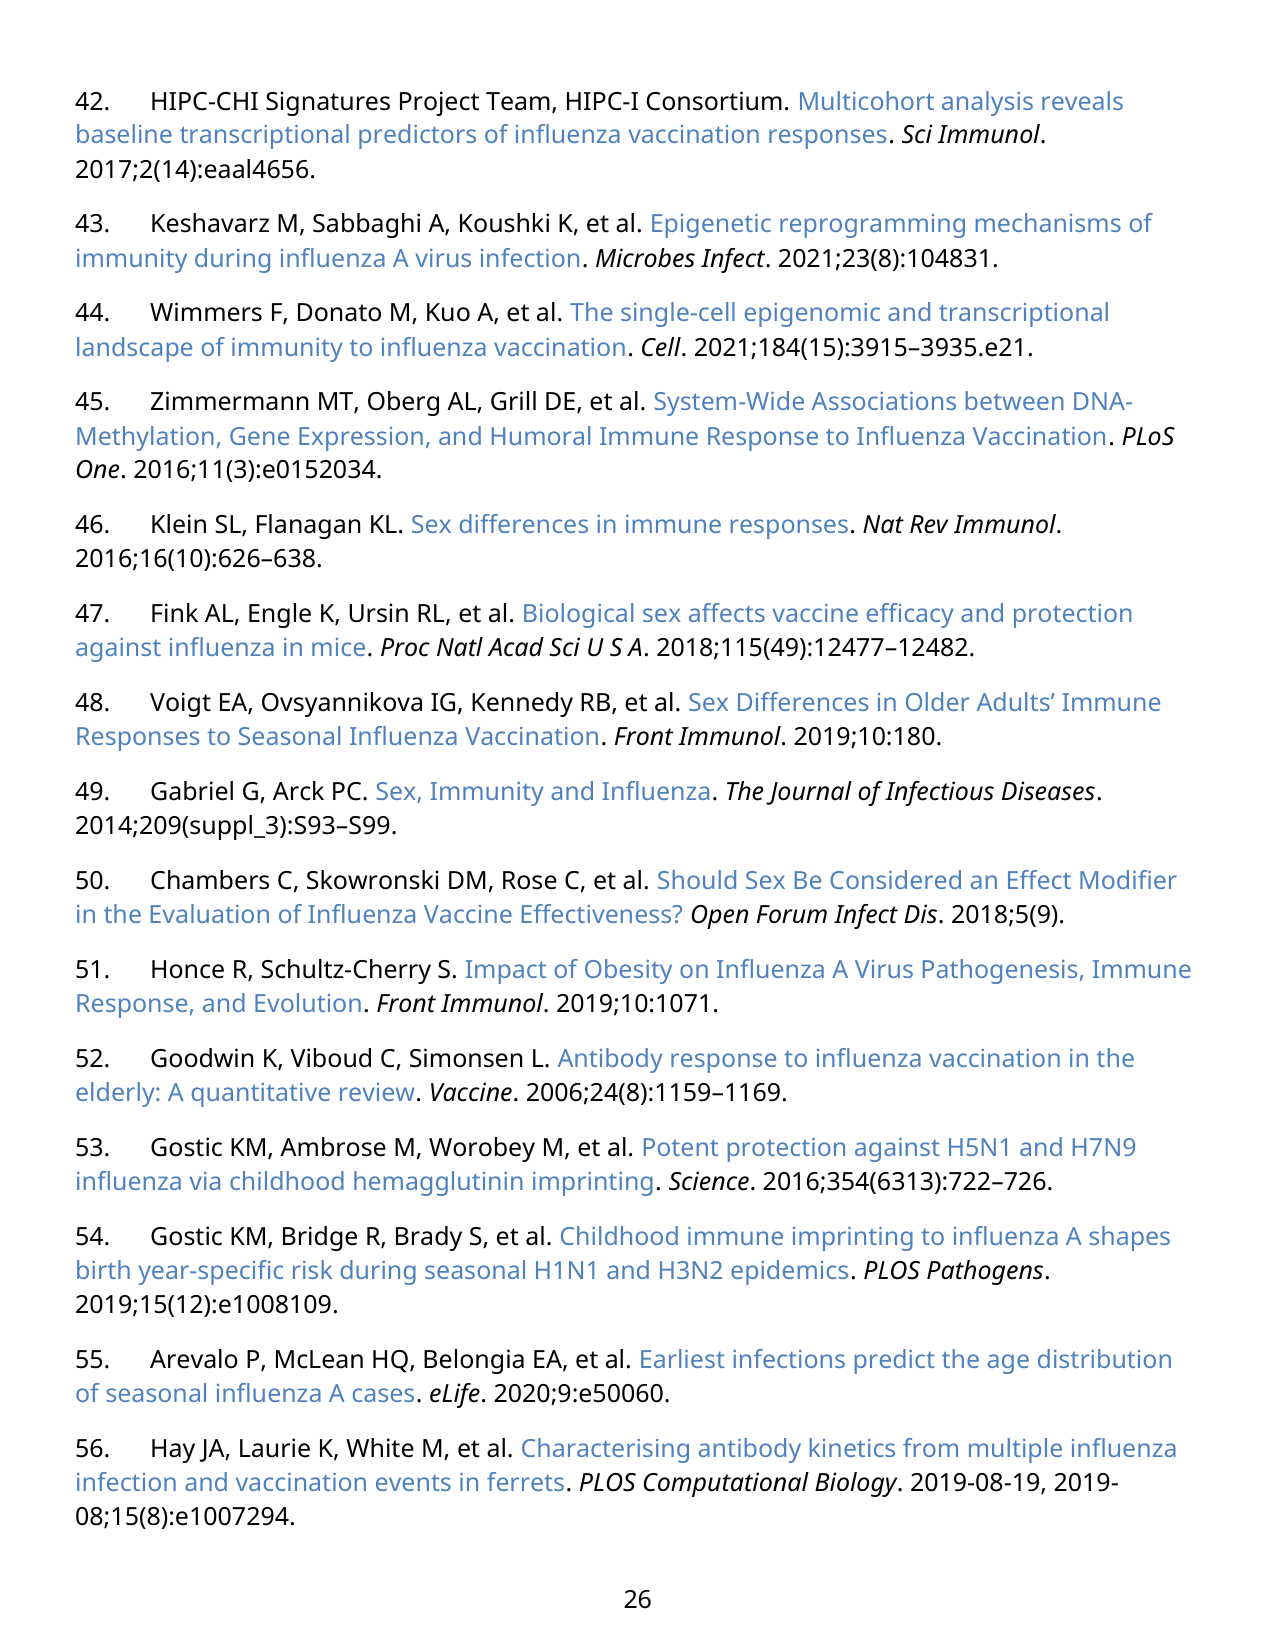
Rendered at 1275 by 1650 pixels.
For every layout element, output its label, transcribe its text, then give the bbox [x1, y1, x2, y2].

text 49. Gabriel G, Arck PC. Sex, Immunity and Influenza. The Journal of Infectious Diseases. 2014;209(suppl_3):S93–S99. [75, 774, 1200, 842]
text 42. HIPC-CHI Signatures Project Team, HIPC-I Consortium. Multicohort analysis reveals baseline transcriptional predictors of influenza vaccination responses. Sci Immunol. 2017;2(14):eaal4656. [75, 83, 1200, 185]
text 45. Zimmermann MT, Oberg AL, Grill DE, et al. System-Wide Associations between DNA-Methylation, Gene Expression, and Humoral Immune Response to Influenza Vaccination. PLoS One. 2016;11(3):e0152034. [75, 384, 1200, 486]
text 52. Goodwin K, Viboud C, Simonsen L. Antibody response to influenza vaccination in the elderly: A quantitative review. Vaccine. 2006;24(8):1159–1169. [75, 1041, 1200, 1109]
text 48. Voigt EA, Ovsyannikova IG, Kennedy RB, et al. Sex Differences in Older Adults’ Immune Responses to Seasonal Influenza Vaccination. Front Immunol. 2019;10:180. [75, 685, 1200, 753]
text 51. Honce R, Schultz-Cherry S. Impact of Obesity on Influenza A Virus Pathogenesis, Immune Response, and Evolution. Front Immunol. 2019;10:1071. [75, 952, 1200, 1020]
text 46. Klein SL, Flanagan KL. Sex differences in immune responses. Nat Rev Immunol. 2016;16(10):626–638. [75, 507, 1200, 575]
text 47. Fink AL, Engle K, Ursin RL, et al. Biological sex affects vaccine efficacy and protection against influenza in mice. Proc Natl Acad Sci U S A. 2018;115(49):12477–12482. [75, 596, 1200, 664]
text 43. Keshavarz M, Sabbaghi A, Koushki K, et al. Epigenetic reprogramming mechanisms of immunity during influenza A virus infection. Microbes Infect. 2021;23(8):104831. [75, 206, 1200, 274]
text 56. Hay JA, Laurie K, White M, et al. Characterising antibody kinetics from multiple influenza infection and vaccination events in ferrets. PLOS Computational Biology. 2019-08-19, 2019-08;15(8):e1007294. [75, 1431, 1200, 1533]
text 53. Gostic KM, Ambrose M, Worobey M, et al. Potent protection against H5N1 and H7N9 influenza via childhood hemagglutinin imprinting. Science. 2016;354(6313):722–726. [75, 1130, 1200, 1198]
text 54. Gostic KM, Bridge R, Brady S, et al. Childhood immune imprinting to influenza A shapes birth year-specific risk during seasonal H1N1 and H3N2 epidemics. PLOS Pathogens. 2019;15(12):e1008109. [75, 1219, 1200, 1321]
text 50. Chambers C, Skowronski DM, Rose C, et al. Should Sex Be Considered an Effect Modifier in the Evaluation of Influenza Vaccine Effectiveness? Open Forum Infect Dis. 2018;5(9). [75, 863, 1200, 931]
text 55. Arevalo P, McLean HQ, Belongia EA, et al. Earliest infections predict the age distribution of seasonal influenza A cases. eLife. 2020;9:e50060. [75, 1342, 1200, 1410]
text 44. Wimmers F, Donato M, Kuo A, et al. The single-cell epigenomic and transcriptional landscape of immunity to influenza vaccination. Cell. 2021;184(15):3915–3935.e21. [75, 295, 1200, 363]
